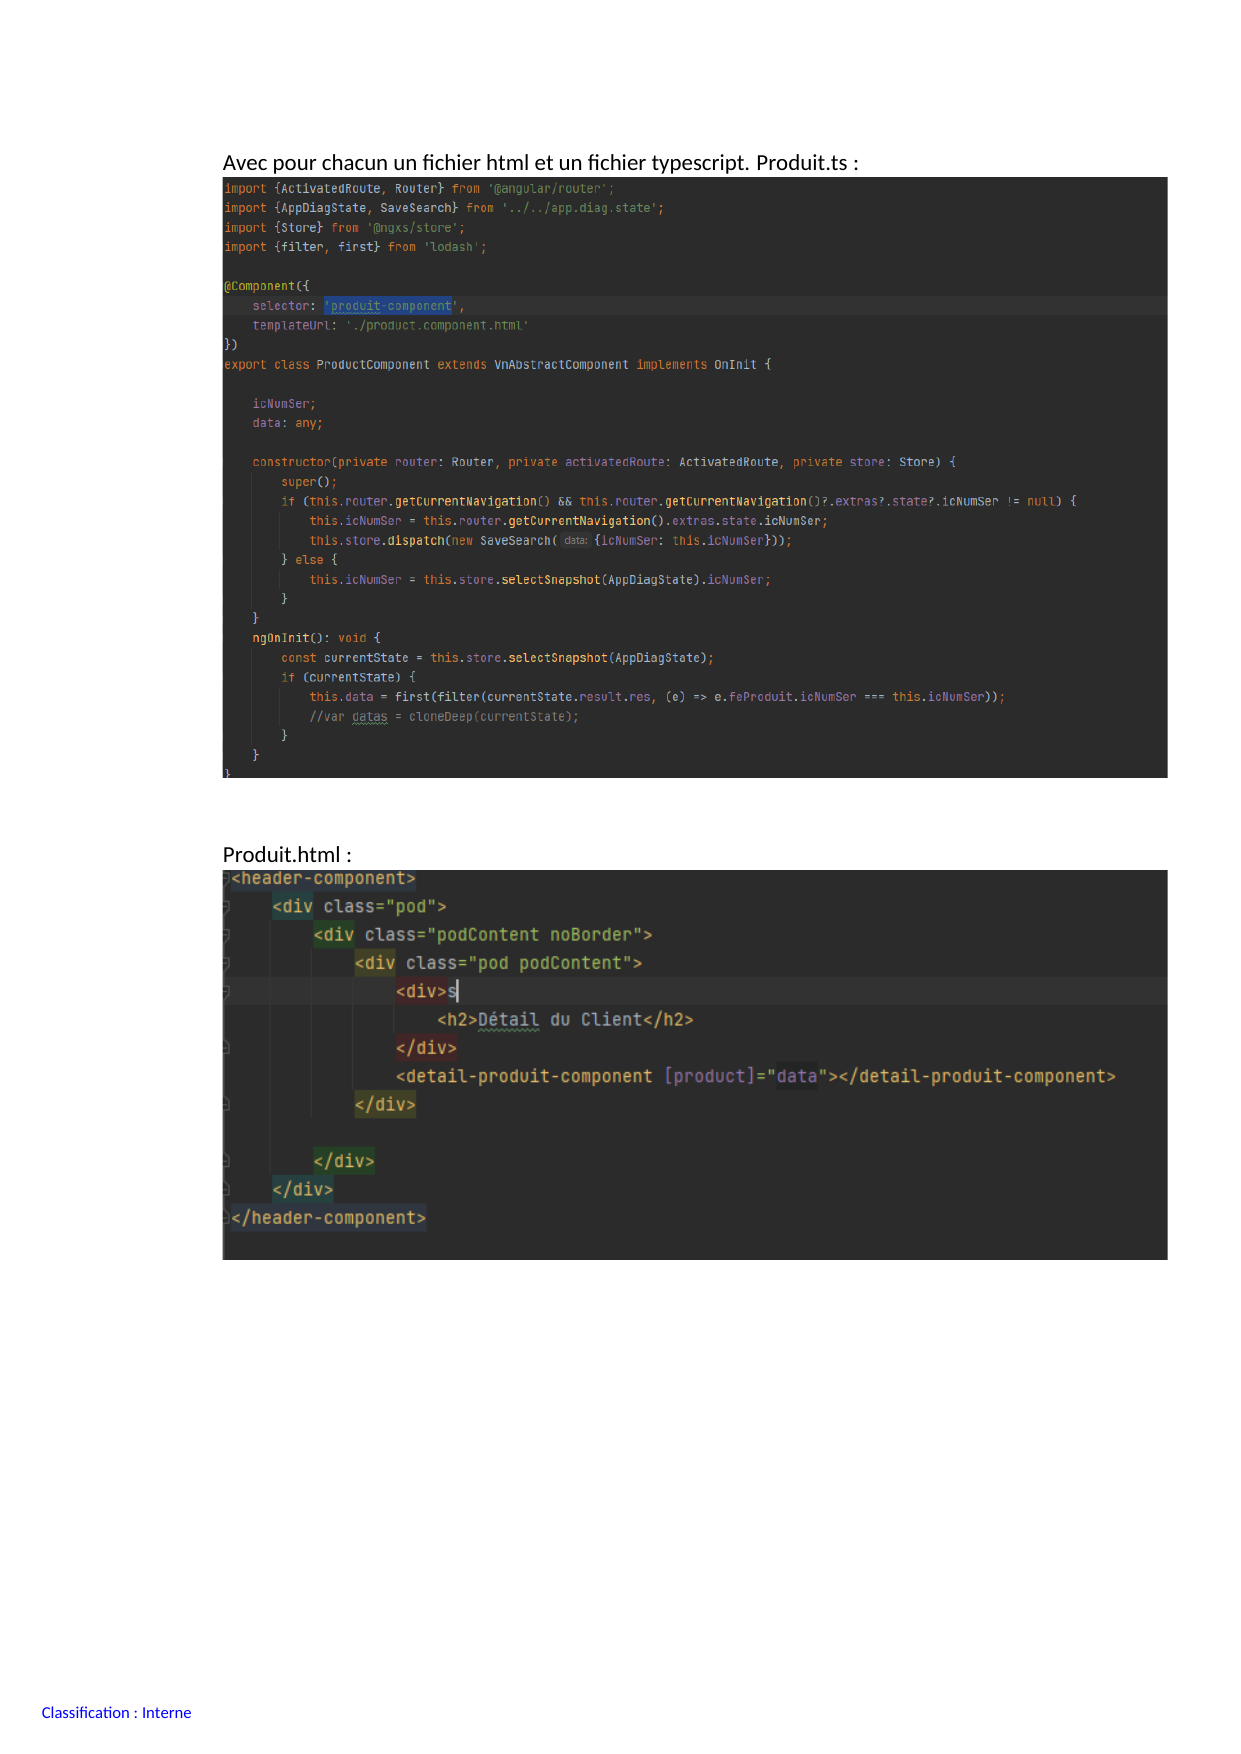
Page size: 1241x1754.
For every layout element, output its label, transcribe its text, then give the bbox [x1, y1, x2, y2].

picture [222, 177, 1168, 778]
list Produit.html : [223, 840, 1093, 870]
list Avec pour chacun un fichier html et un fichier typescript. Produit.ts : [223, 148, 1093, 177]
picture [222, 870, 1168, 1260]
